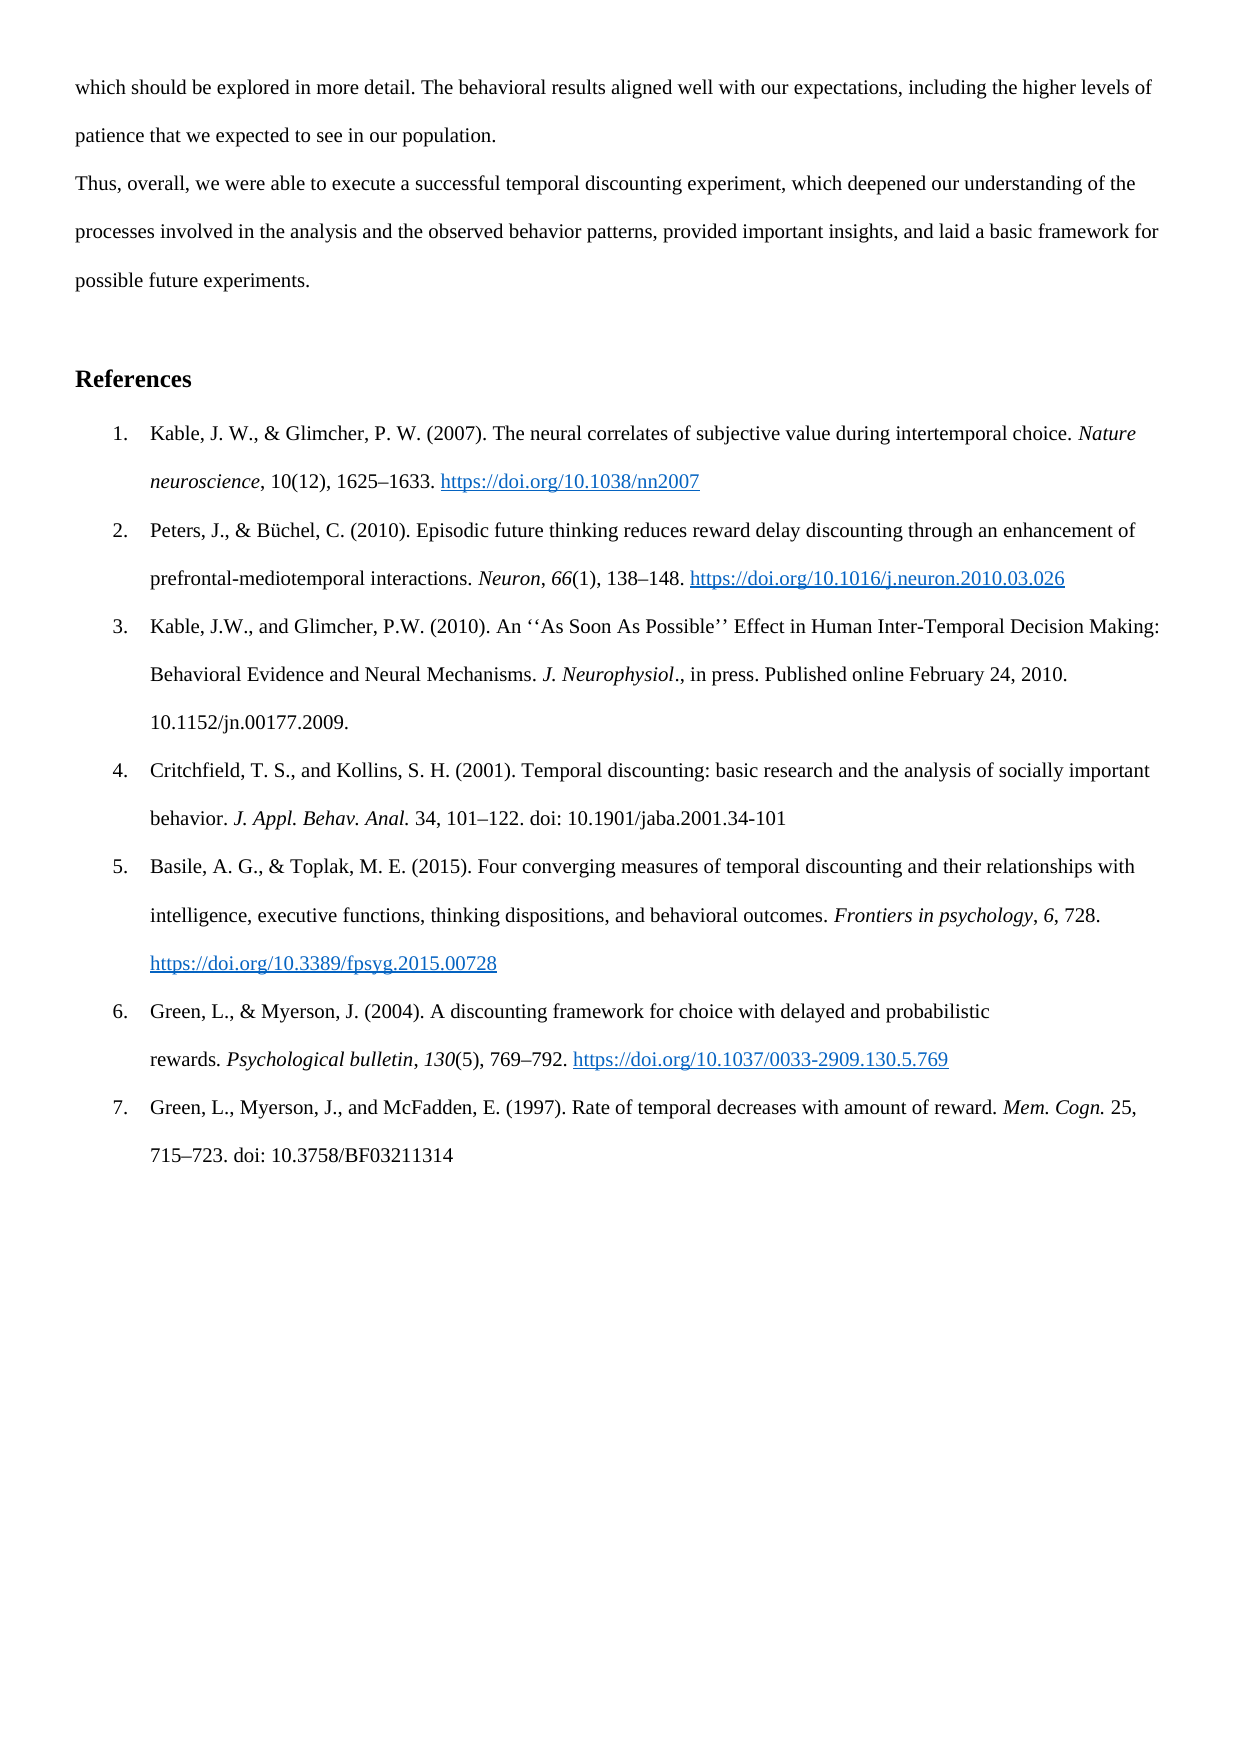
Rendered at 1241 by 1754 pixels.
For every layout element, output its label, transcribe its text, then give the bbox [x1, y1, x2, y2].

list Peters, J., & Büchel, C. (2010). Episodic future thinking reduces reward delay discounting through an enhancement of prefrontal-mediotemporal interactions. Neuron, 66(1), 138–148. https://doi.org/10.1016/j.neuron.2010.03.026 [112, 517, 1165, 590]
list Kable, J.W., and Glimcher, P.W. (2010). An ‘‘As Soon As Possible’’ Effect in Human Inter-Temporal Decision Making: Behavioral Evidence and Neural Mechanisms. J. Neurophysiol., in press. Published online February 24, 2010. 10.1152/jn.00177.2009. [112, 614, 1165, 734]
list Critchfield, T. S., and Kollins, S. H. (2001). Temporal discounting: basic research and the analysis of socially important behavior. J. Appl. Behav. Anal. 34, 101–122. doi: 10.1901/jaba.2001.34-101 [112, 758, 1165, 830]
text Thus, overall, we were able to execute a successful temporal discounting experiment, which deepened our understanding of the processes involved in the analysis and the observed behavior patterns, provided important insights, and laid a basic framework for possible future experiments. [75, 171, 1165, 292]
subtitle References [75, 364, 1165, 392]
list Basile, A. G., & Toplak, M. E. (2015). Four converging measures of temporal discounting and their relationships with intelligence, executive functions, thinking dispositions, and behavioral outcomes. Frontiers in psychology, 6, 728. https://doi.org/10.3389/fpsyg.2015.00728 [112, 854, 1165, 975]
list Green, L., Myerson, J., and McFadden, E. (1997). Rate of temporal decreases with amount of reward. Mem. Cogn. 25, 715–723. doi: 10.3758/BF03211314 [112, 1095, 1165, 1167]
list Kable, J. W., & Glimcher, P. W. (2007). The neural correlates of subjective value during intertemporal choice. Nature neuroscience, 10(12), 1625–1633. https://doi.org/10.1038/nn2007 [112, 421, 1165, 493]
list Green, L., & Myerson, J. (2004). A discounting framework for choice with delayed and probabilistic rewards. Psychological bulletin, 130(5), 769–792. https://doi.org/10.1037/0033-2909.130.5.769 [112, 999, 1165, 1071]
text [75, 75, 1165, 147]
